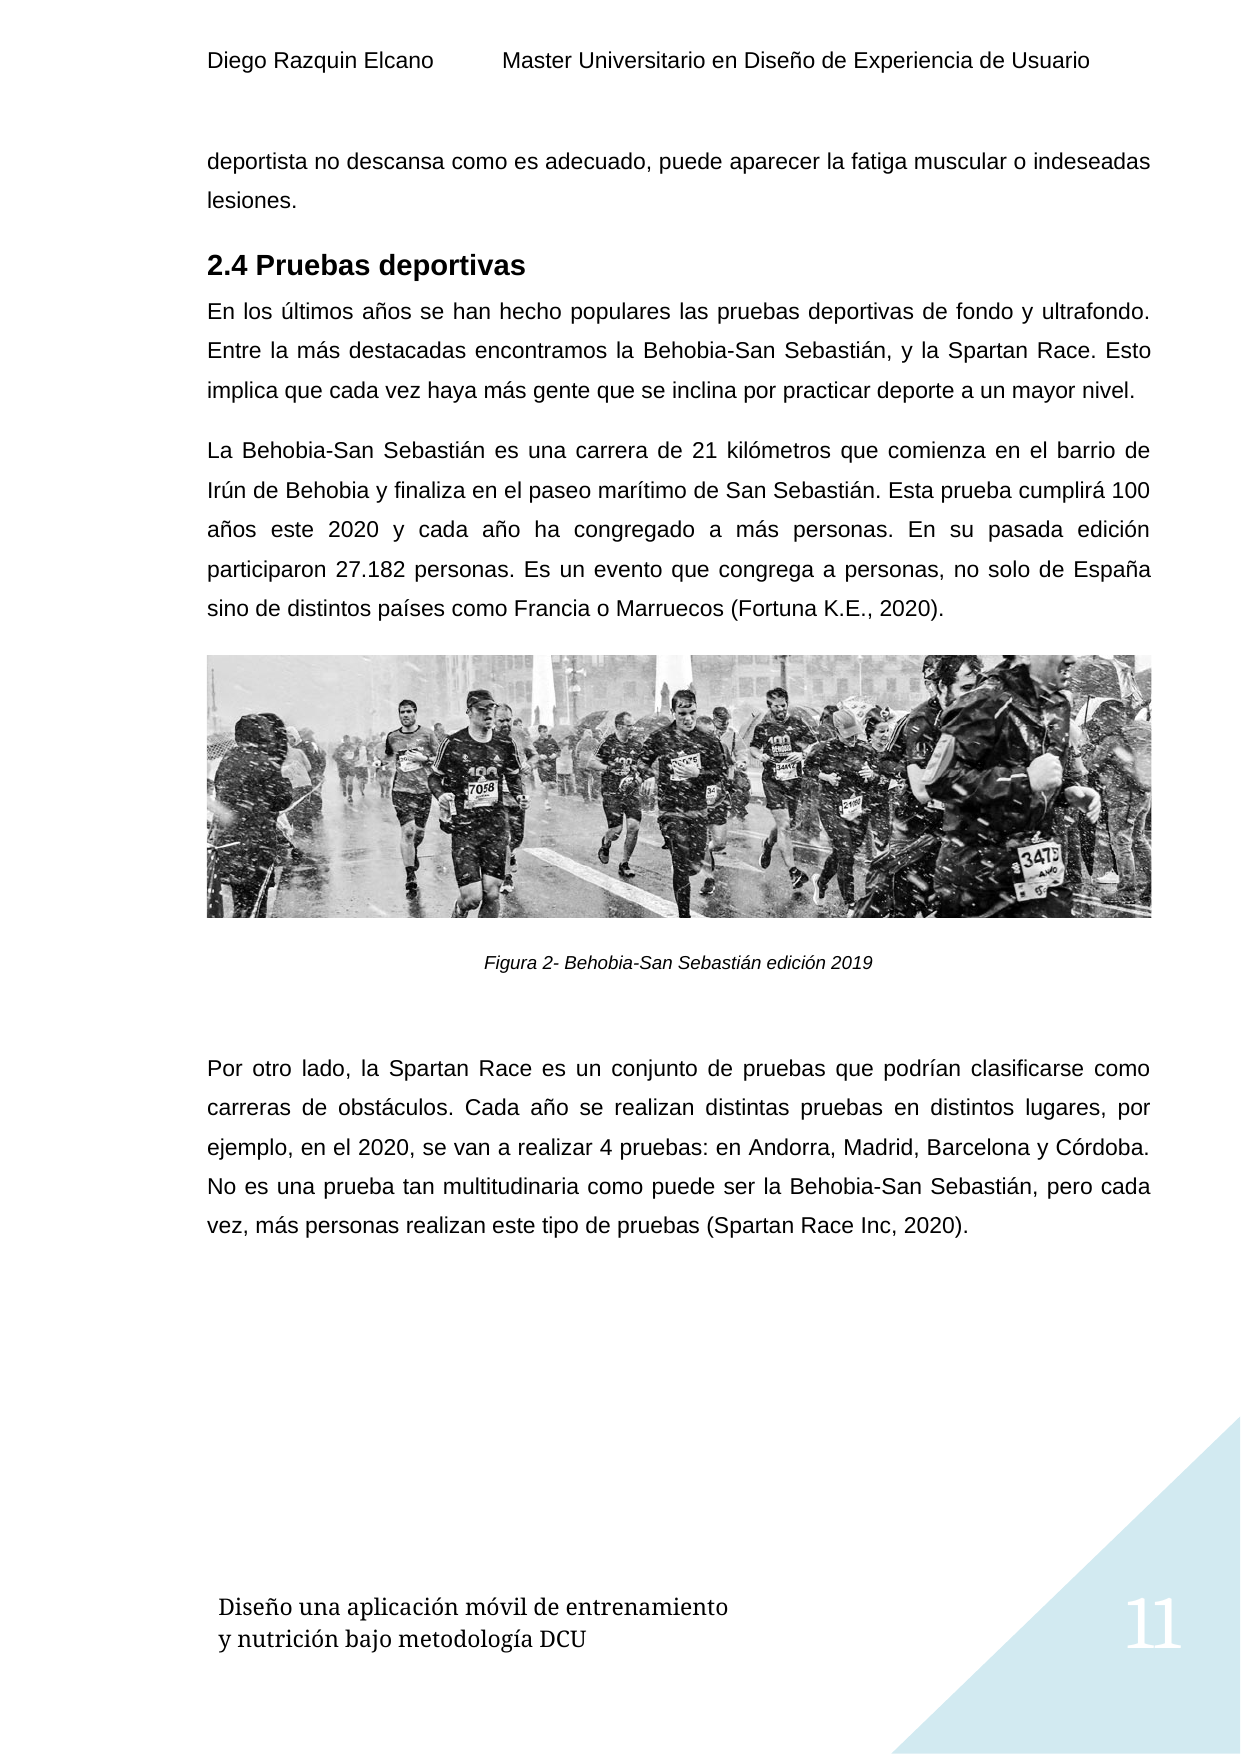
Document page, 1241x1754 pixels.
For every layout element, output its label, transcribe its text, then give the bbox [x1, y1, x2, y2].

text Por otro lado, la Spartan Race es un conjunto de pruebas que podrían clasificarse como carreras de obstáculos. Cada año se realizan distintas pruebas en distintos lugares, por ejemplo, en el 2020, se van a realizar 4 pruebas: en Andorra, Madrid, Barcelona y Córdoba. No es una prueba tan multitudinaria como puede ser la Behobia-San Sebastián, pero cada vez, más personas realizan este tipo de pruebas (Spartan Race Inc, 2020). [207, 1054, 1152, 1239]
subtitle 2.4 Pruebas deportivas [207, 247, 1152, 281]
text La Behobia-San Sebastián es una carrera de 21 kilómetros que comienza en el barrio de Irún de Behobia y finaliza en el paseo marítimo de San Sebastián. Esta prueba cumplirá 100 años este 2020 y cada año ha congregado a más personas. En su pasada edición participaron 27.182 personas. Es un evento que congrega a personas, no solo de España sino de distintos países como Francia o Marruecos (Fortuna K.E., 2020). [207, 437, 1152, 621]
text En los últimos años se han hecho populares las pruebas deportivas de fondo y ultrafondo. Entre la más destacadas encontramos la Behobia-San Sebastián, y la Spartan Race. Esto implica que cada vez haya más gente que se inclina por practicar deporte a un mayor nivel. [207, 298, 1152, 403]
text Figura 2- Behobia-San Sebastián edición 2019 [207, 952, 1152, 973]
picture [206, 655, 1152, 918]
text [207, 148, 1152, 213]
